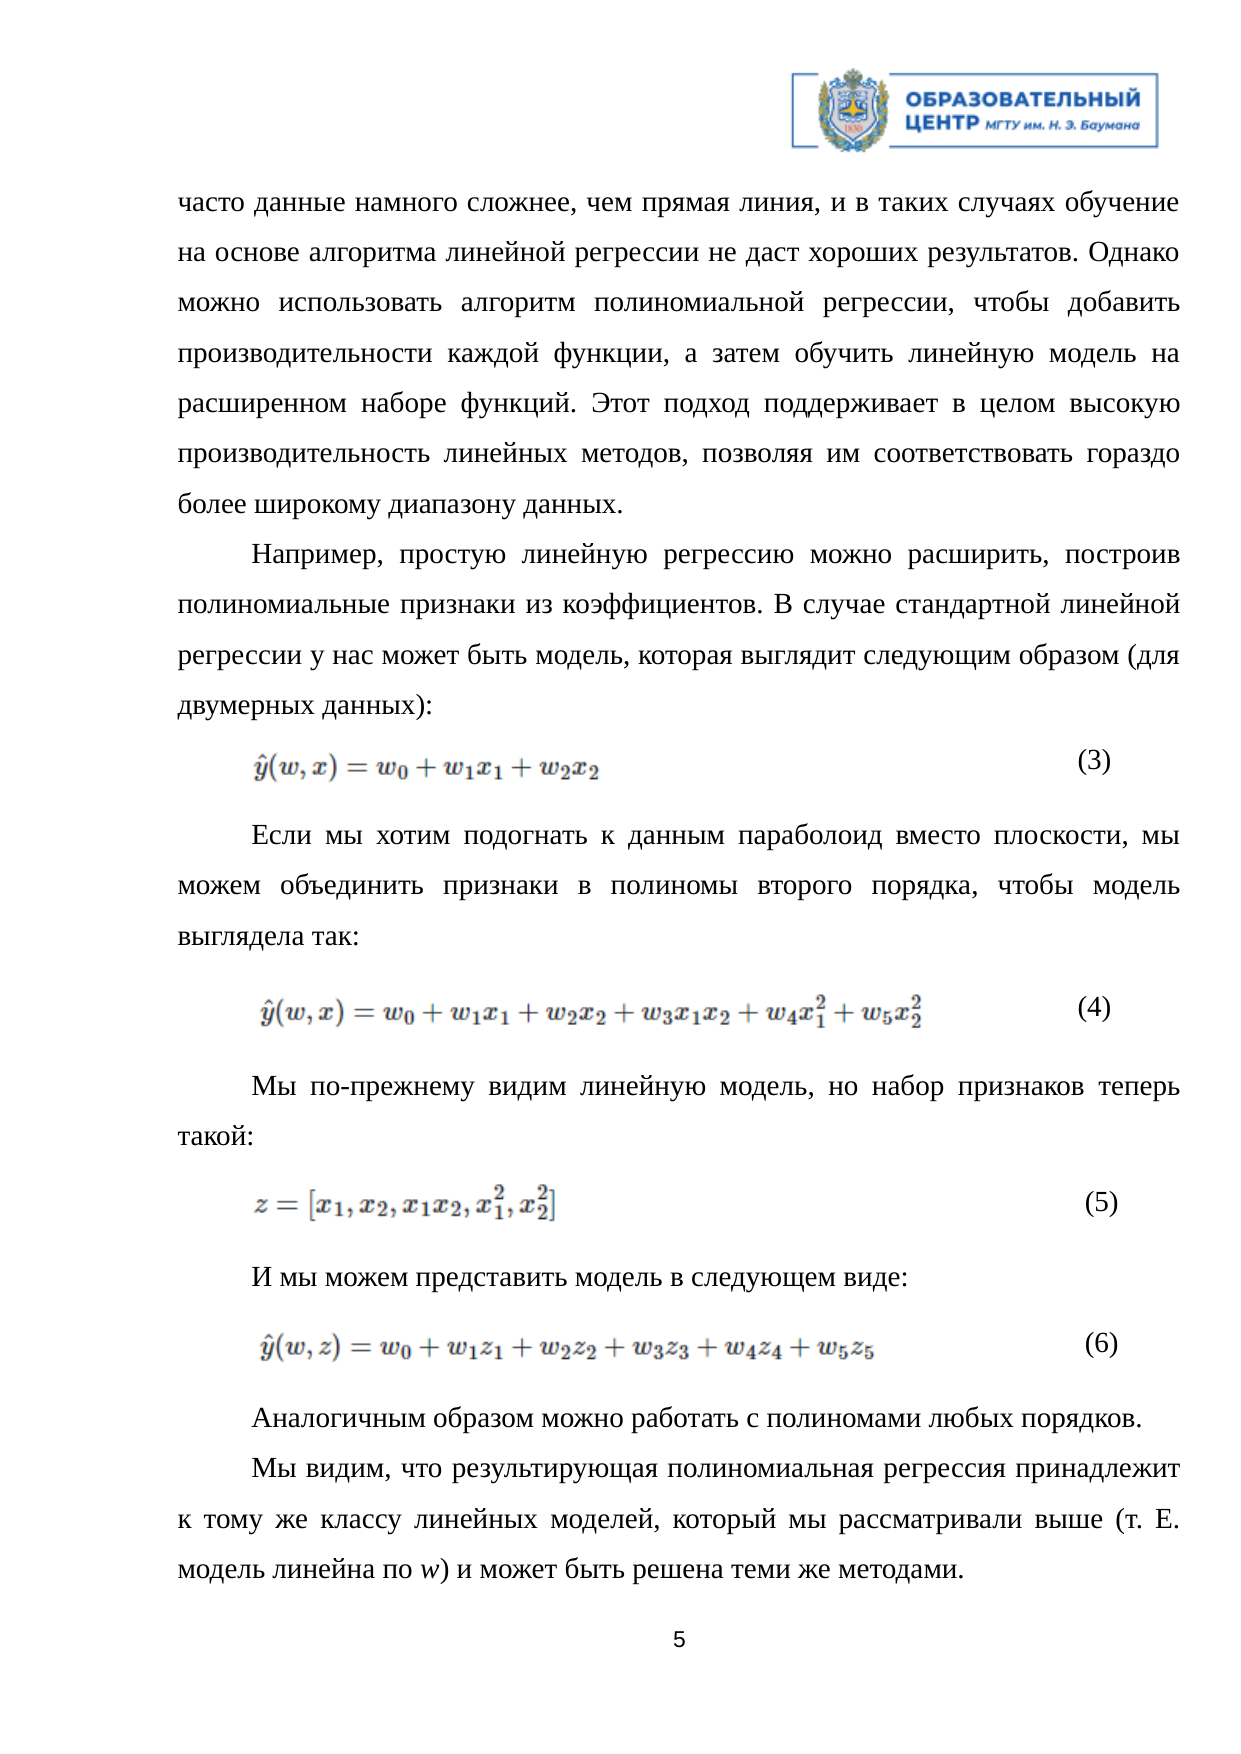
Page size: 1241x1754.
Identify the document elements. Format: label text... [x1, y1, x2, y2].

picture [251, 968, 930, 1036]
picture [761, 45, 1209, 168]
picture [251, 1168, 563, 1228]
text Если мы хотим подогнать к данным параболоид вместо плоскости, мы можем объединить признаки в полиномы второго порядка, чтобы модель выглядела так: [177, 817, 1181, 951]
text И мы можем представить модель в следующем виде: [177, 1259, 1181, 1293]
text Мы видим, что результирующая полиномиальная регрессия принадлежит к тому же классу линейных моделей, который мы рассматривали выше (т. Е. модель линейна по w) и может быть решена теми же методами. [177, 1451, 1181, 1585]
text Аналогичным образом можно работать с полиномами любых порядков. [177, 1400, 1181, 1434]
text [177, 118, 1181, 519]
text Мы по-прежнему видим линейную модель, но набор признаков теперь такой: [177, 1068, 1181, 1152]
picture [251, 737, 609, 786]
text Например, простую линейную регрессию можно расширить, построив полиномиальные признаки из коэффициентов. В случае стандартной линейной регрессии у нас может быть модель, которая выглядит следующим образом (для двумерных данных): [177, 536, 1181, 721]
picture [251, 1309, 878, 1369]
